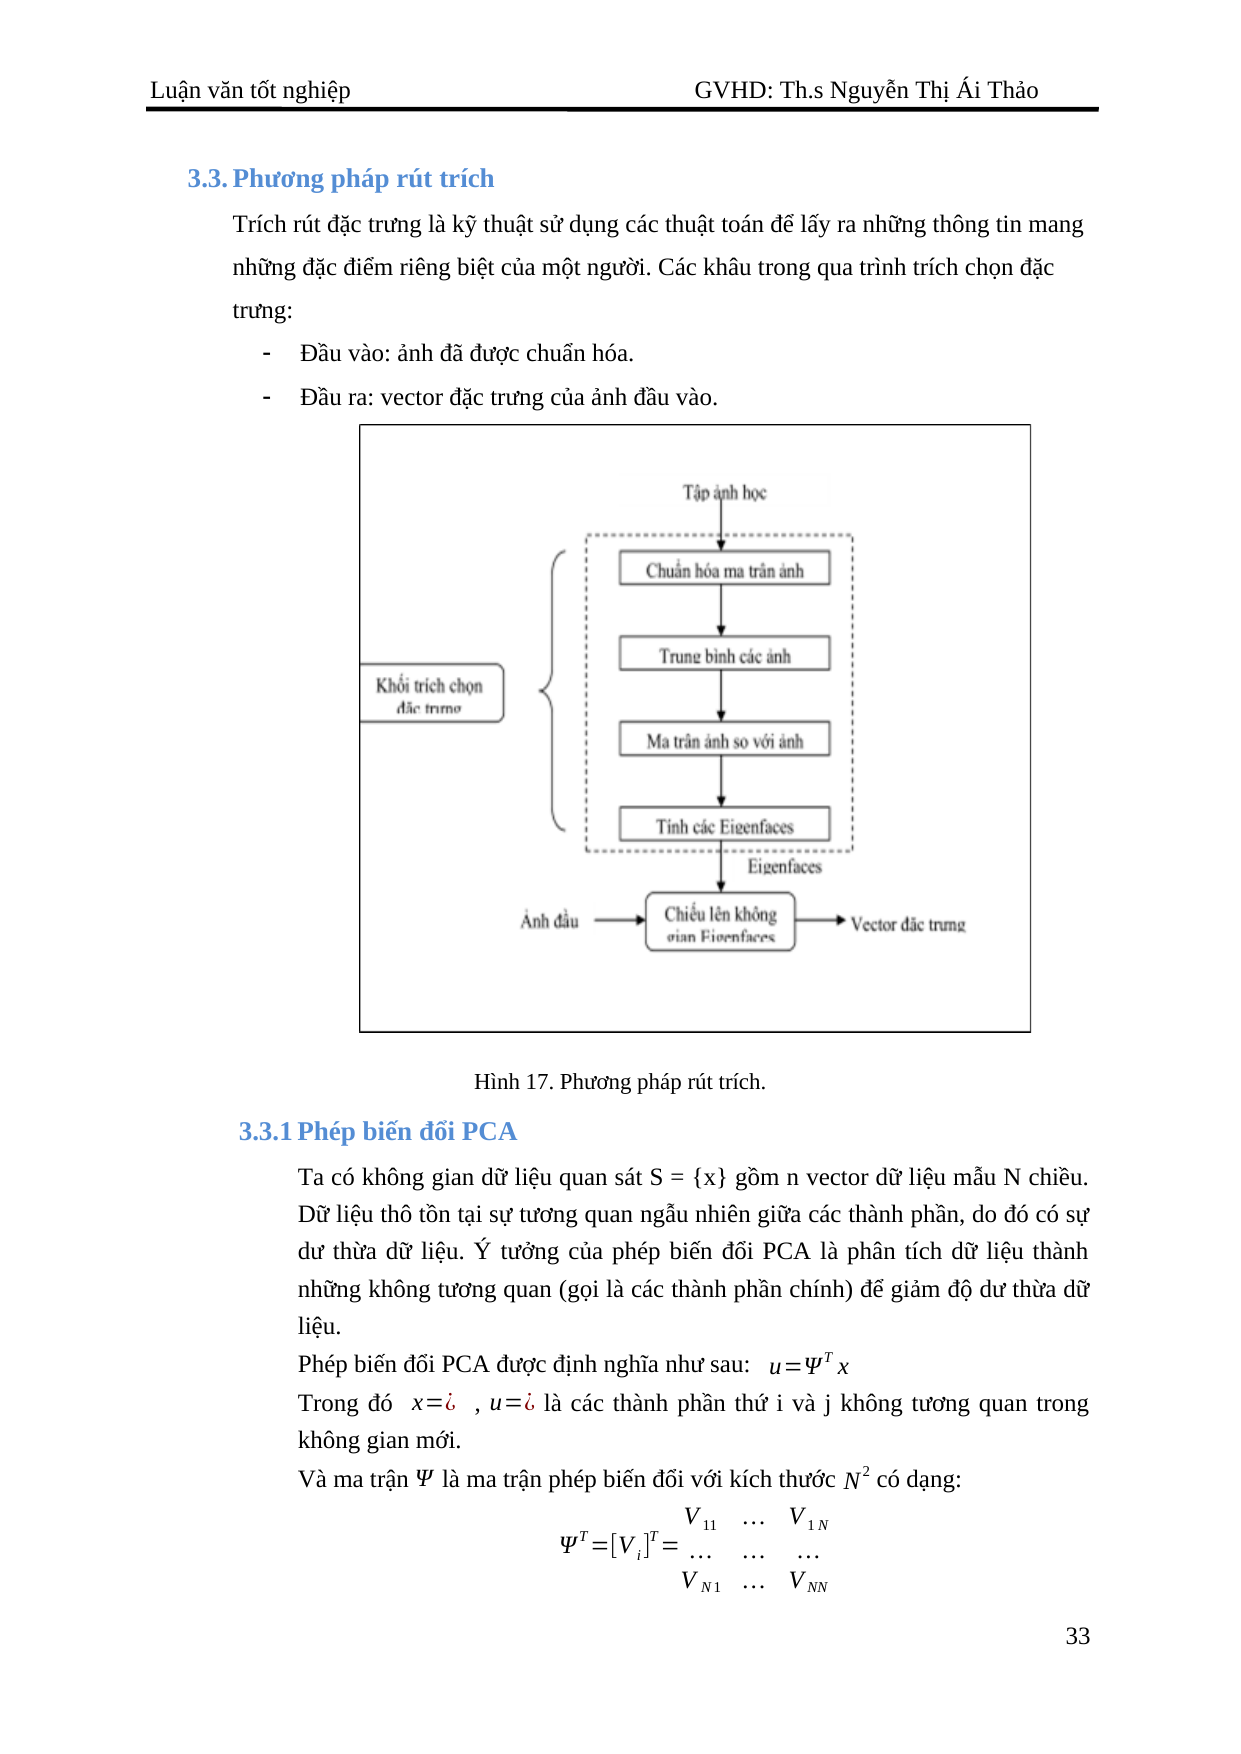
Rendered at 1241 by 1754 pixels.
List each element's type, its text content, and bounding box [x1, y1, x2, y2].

list Đầu vào: ảnh đã được chuẩn hóa. [262, 338, 1090, 367]
list Và ma trận là ma trận phép biến đổi với kích thước có dạng: [298, 1462, 1090, 1494]
list Trích rút đặc trưng là kỹ thuật sử dụng các thuật toán để lấy ra những thông tin mang những đặc điểm riêng biệt của một người. Các khâu trong qua trình trích chọn đặc trưng: [232, 209, 1090, 324]
list Phép biến đổi PCA [238, 1115, 1090, 1146]
picture [359, 424, 1032, 1033]
list Trong đó , là các thành phần thứ i và j không tương quan trong không gian mới. [298, 1388, 1090, 1454]
list Phương pháp rút trích [187, 162, 1090, 194]
list Phép biến đổi PCA được định nghĩa như sau: [298, 1348, 1090, 1379]
list Ta có không gian dữ liệu quan sát S = {x} gồm n vector dữ liệu mẫu N chiều. Dữ liệu thô tồn tại sự tương quan ngẫu nhiên giữa các thành phần, do đó có sự dư thừa dữ liệu. Ý tưởng của phép biến đổi PCA là phân tích dữ liệu thành những không tương quan (gọi là các thành phần chính) để giảm độ dư thừa dữ liệu. [298, 1162, 1090, 1340]
list Đầu ra: vector đặc trưng của ảnh đầu vào. [262, 382, 1090, 410]
